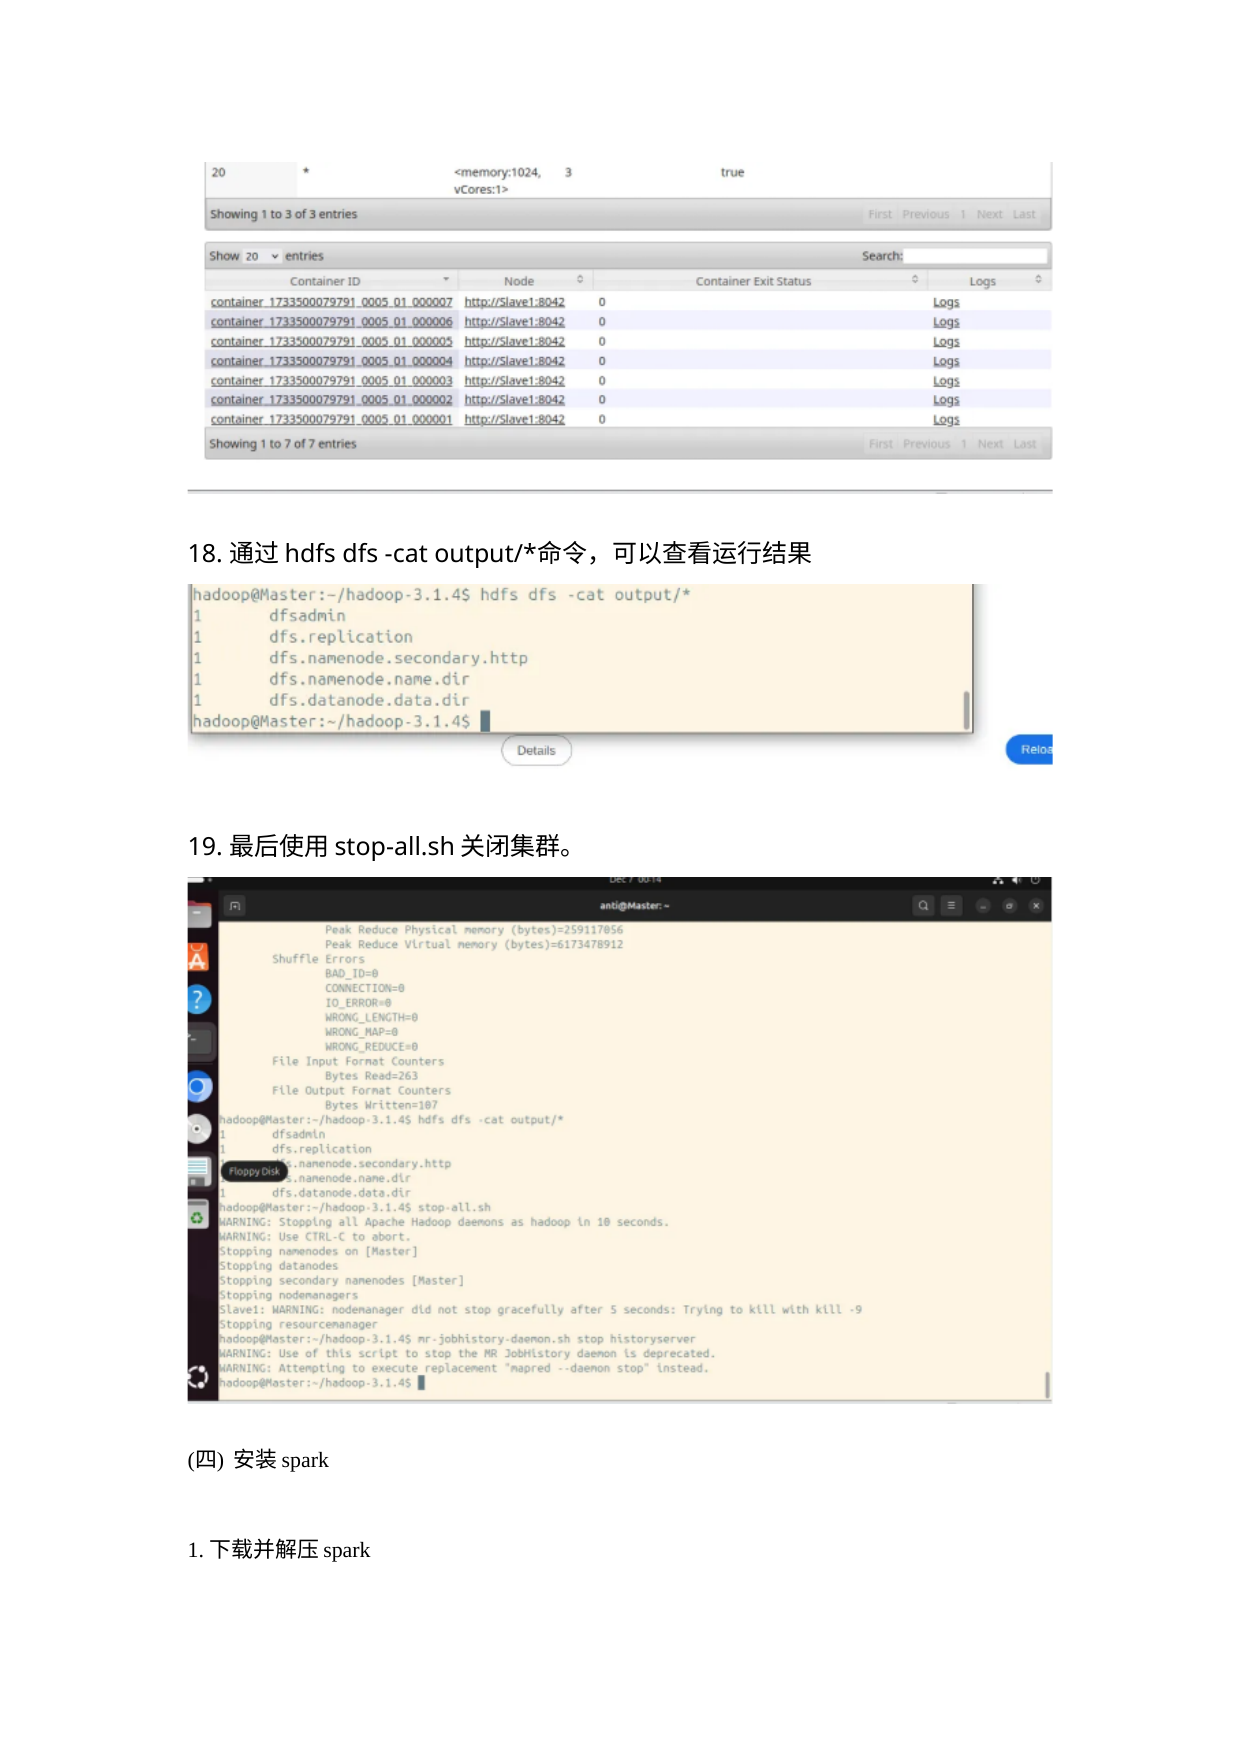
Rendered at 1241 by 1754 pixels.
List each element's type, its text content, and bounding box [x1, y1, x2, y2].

picture [187, 162, 1053, 494]
picture [187, 584, 1053, 799]
list 安装spark [187, 1442, 1053, 1474]
text 19. 最后使用stop-all.sh关闭集群。 [187, 812, 1053, 877]
text 1. 下载并解压spark [187, 1532, 1053, 1564]
text 18. 通过hdfs dfs -cat output/*命令，可以查看运行结果 [187, 519, 1053, 584]
picture [187, 877, 1053, 1404]
